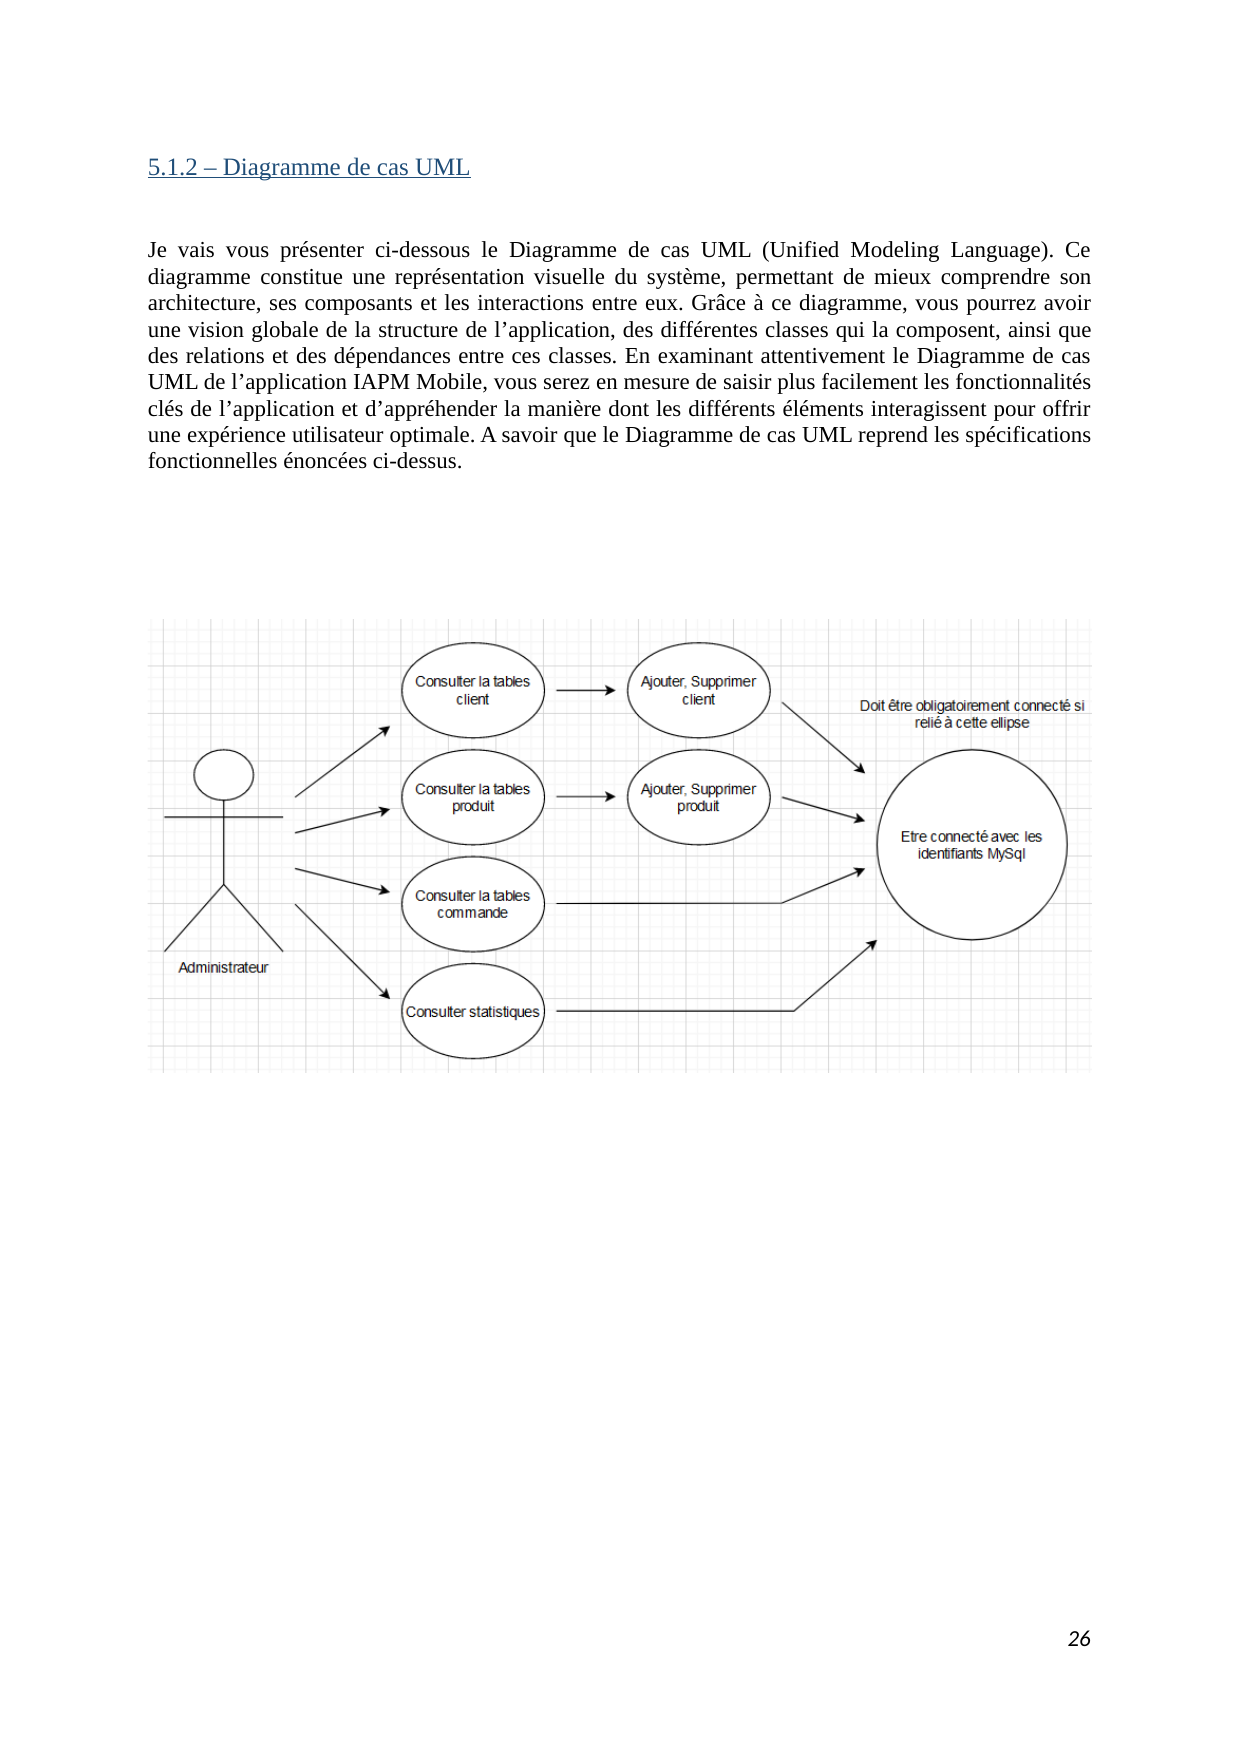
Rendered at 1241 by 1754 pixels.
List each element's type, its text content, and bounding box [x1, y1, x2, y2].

subtitle 5.1.2 – Diagramme de cas UML [148, 152, 1093, 181]
text Je vais vous présenter ci-dessous le Diagramme de cas UML (Unified Modeling Language). Ce diagramme constitue une représentation visuelle du système, permettant de mieux comprendre son architecture, ses composants et les interactions entre eux. Grâce à ce diagramme, vous pourrez avoir une vision globale de la structure de l’application, des différentes classes qui la composent, ainsi que des relations et des dépendances entre ces classes. En examinant attentivement le Diagramme de cas UML de l’application IAPM Mobile, vous serez en mesure de saisir plus facilement les fonctionnalités clés de l’application et d’appréhender la manière dont les différents éléments interagissent pour offrir une expérience utilisateur optimale. A savoir que le Diagramme de cas UML reprend les spécifications fonctionnelles énoncées ci-dessus. [148, 237, 1093, 474]
picture [147, 619, 1092, 1073]
